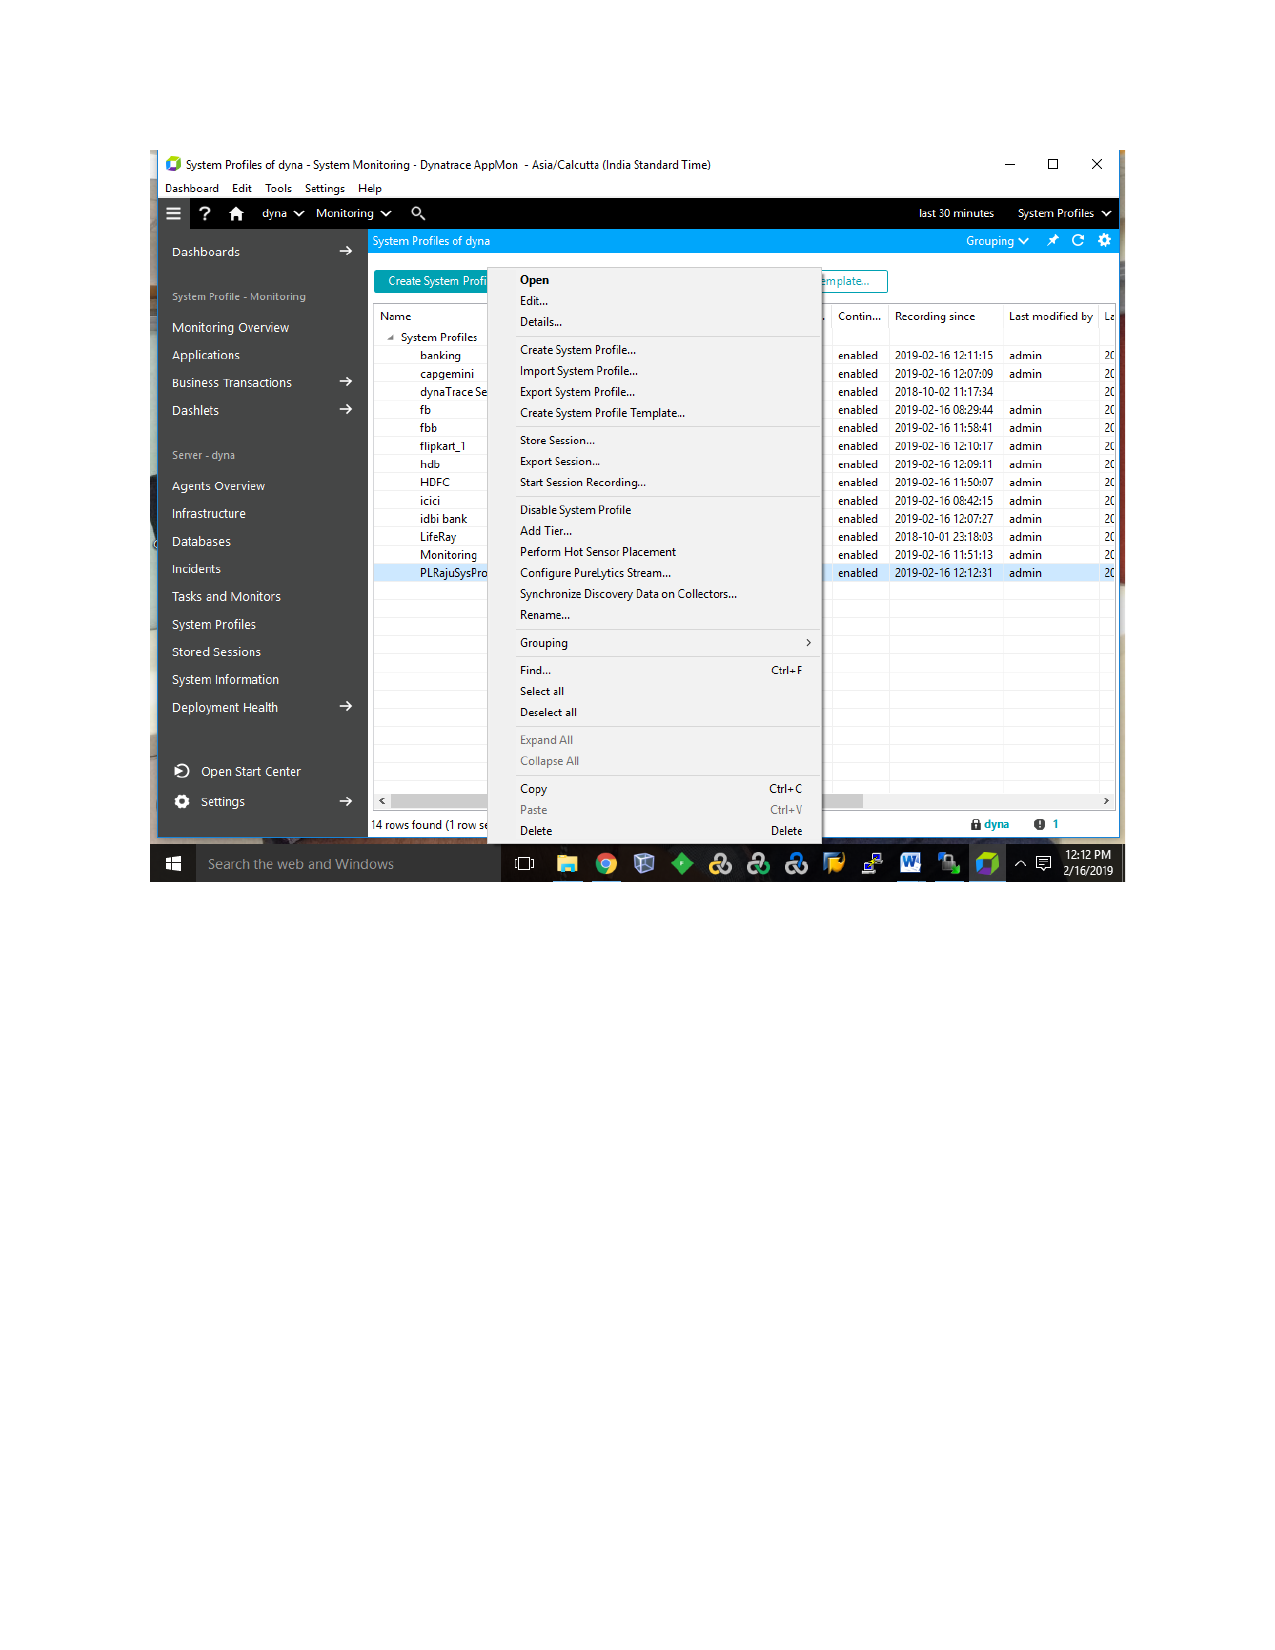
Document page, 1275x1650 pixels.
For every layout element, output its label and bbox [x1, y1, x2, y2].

picture [150, 150, 1125, 882]
